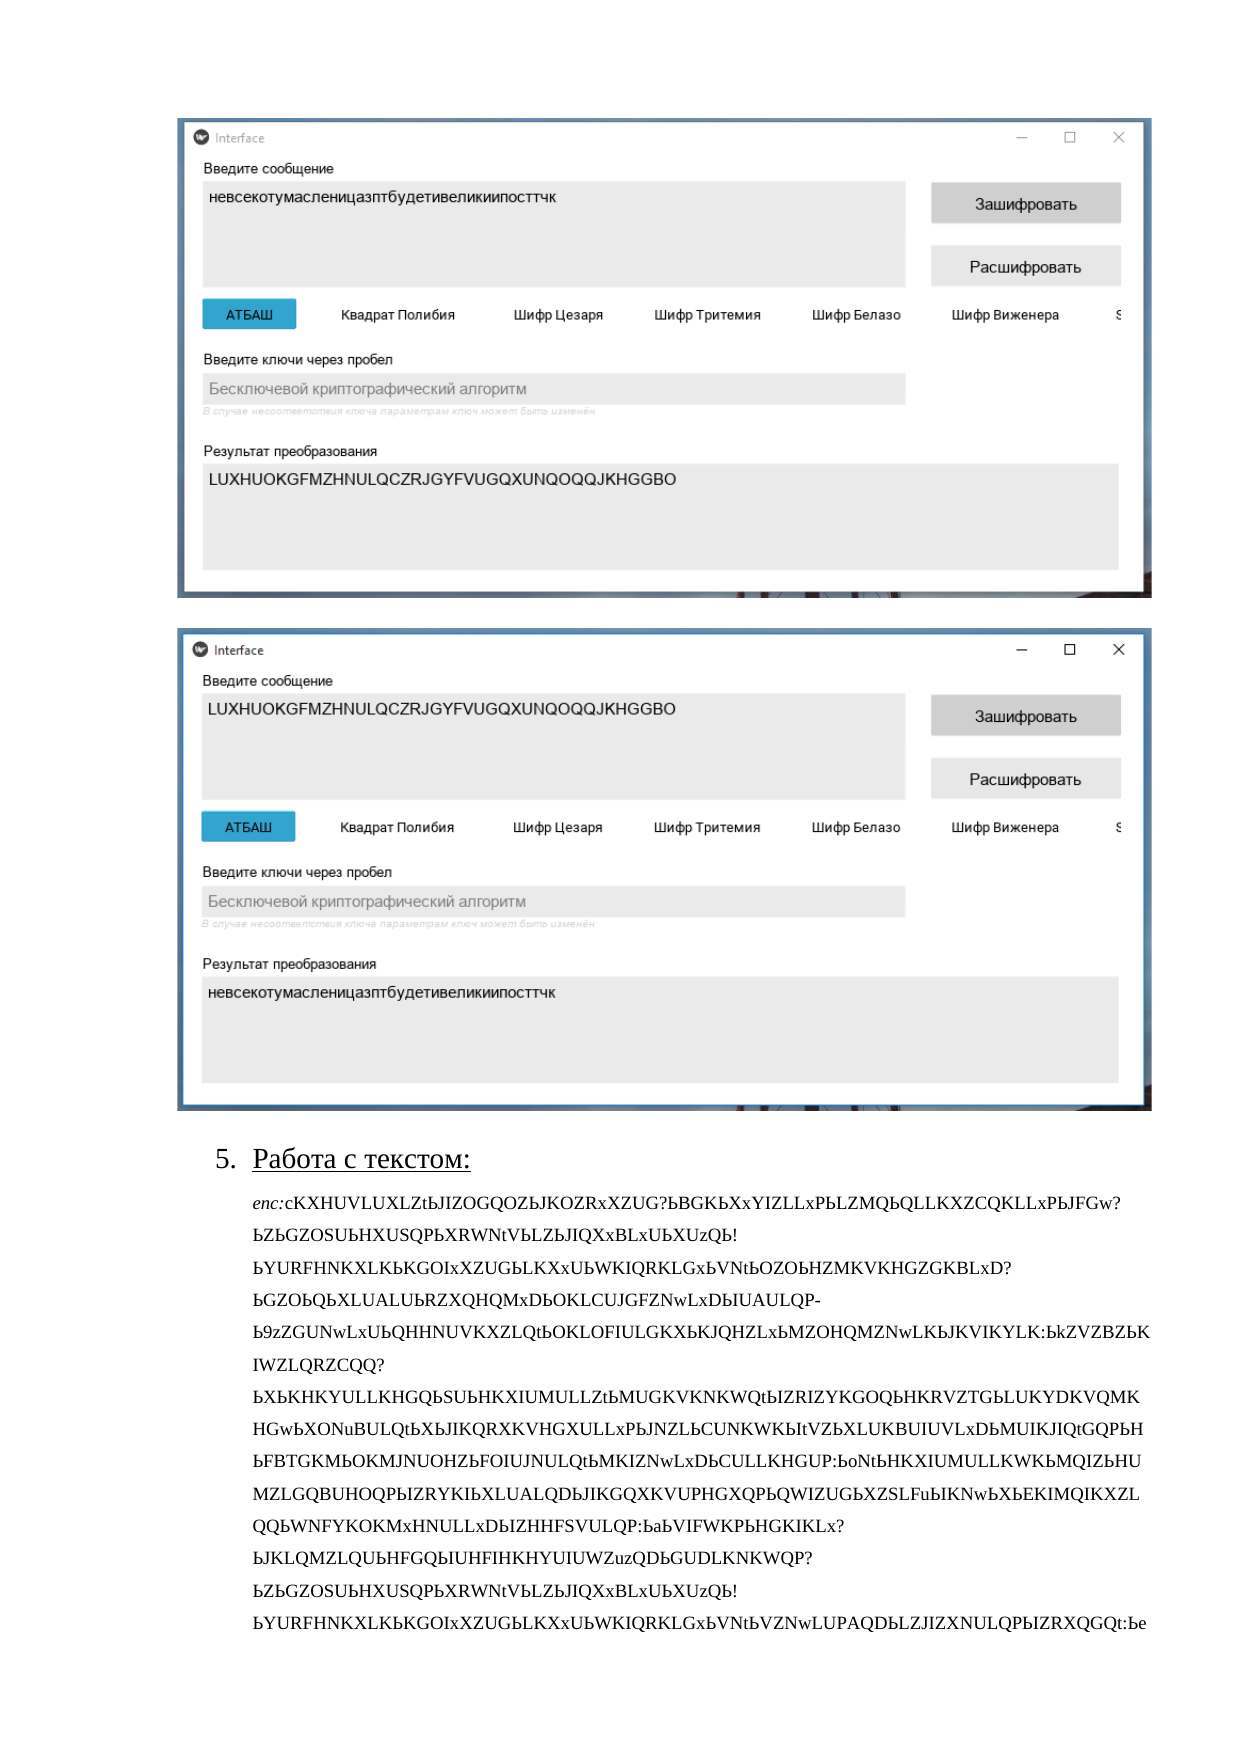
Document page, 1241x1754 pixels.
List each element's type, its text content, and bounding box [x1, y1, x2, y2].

list Работа с текстом: [215, 1142, 1152, 1175]
picture [177, 118, 1152, 598]
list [252, 1192, 1152, 1633]
picture [177, 628, 1152, 1111]
